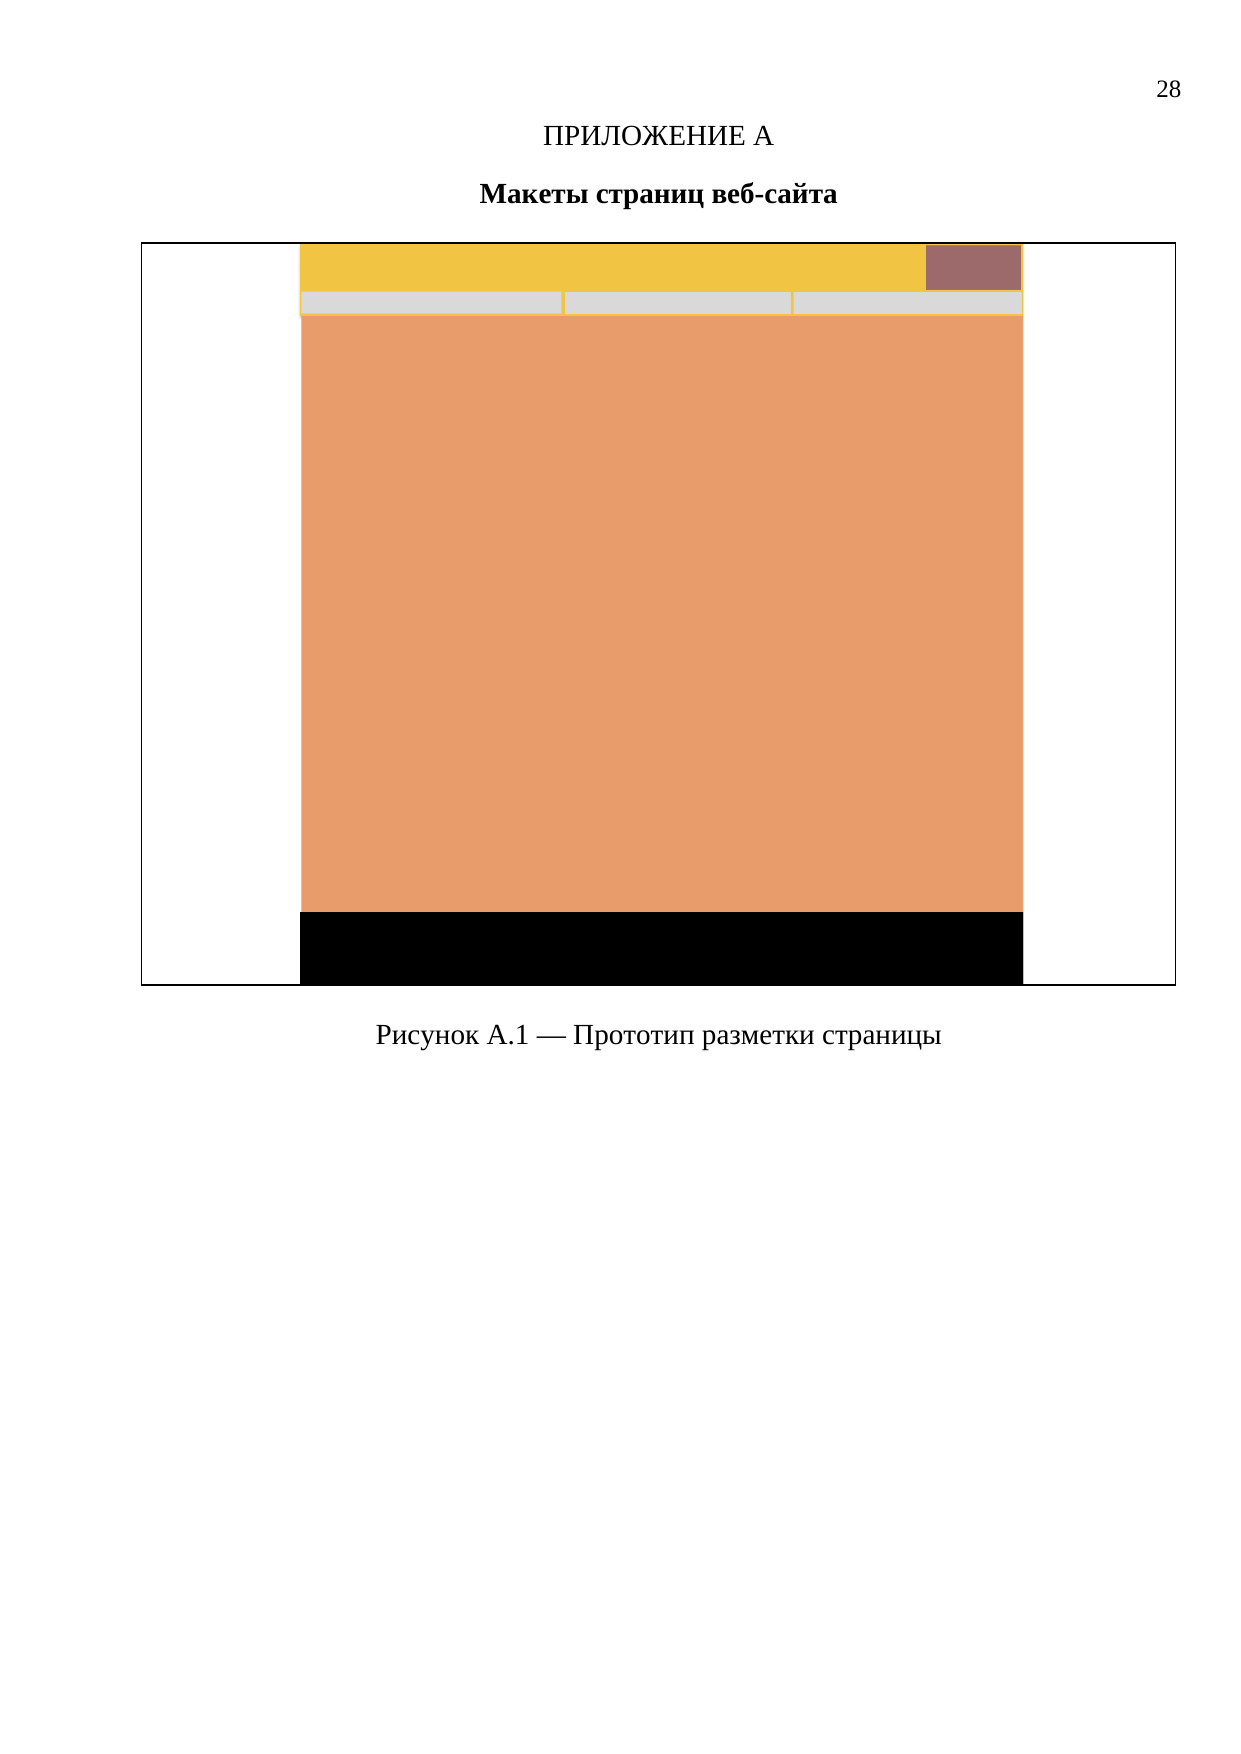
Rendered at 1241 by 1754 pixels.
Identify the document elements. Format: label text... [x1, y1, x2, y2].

text Макеты страниц веб-сайта [136, 177, 1181, 210]
picture [142, 244, 1175, 984]
text ПРИЛОЖЕНИЕ А [136, 118, 1181, 152]
text Рисунок А.1 — Прототип разметки страницы [136, 1017, 1181, 1051]
